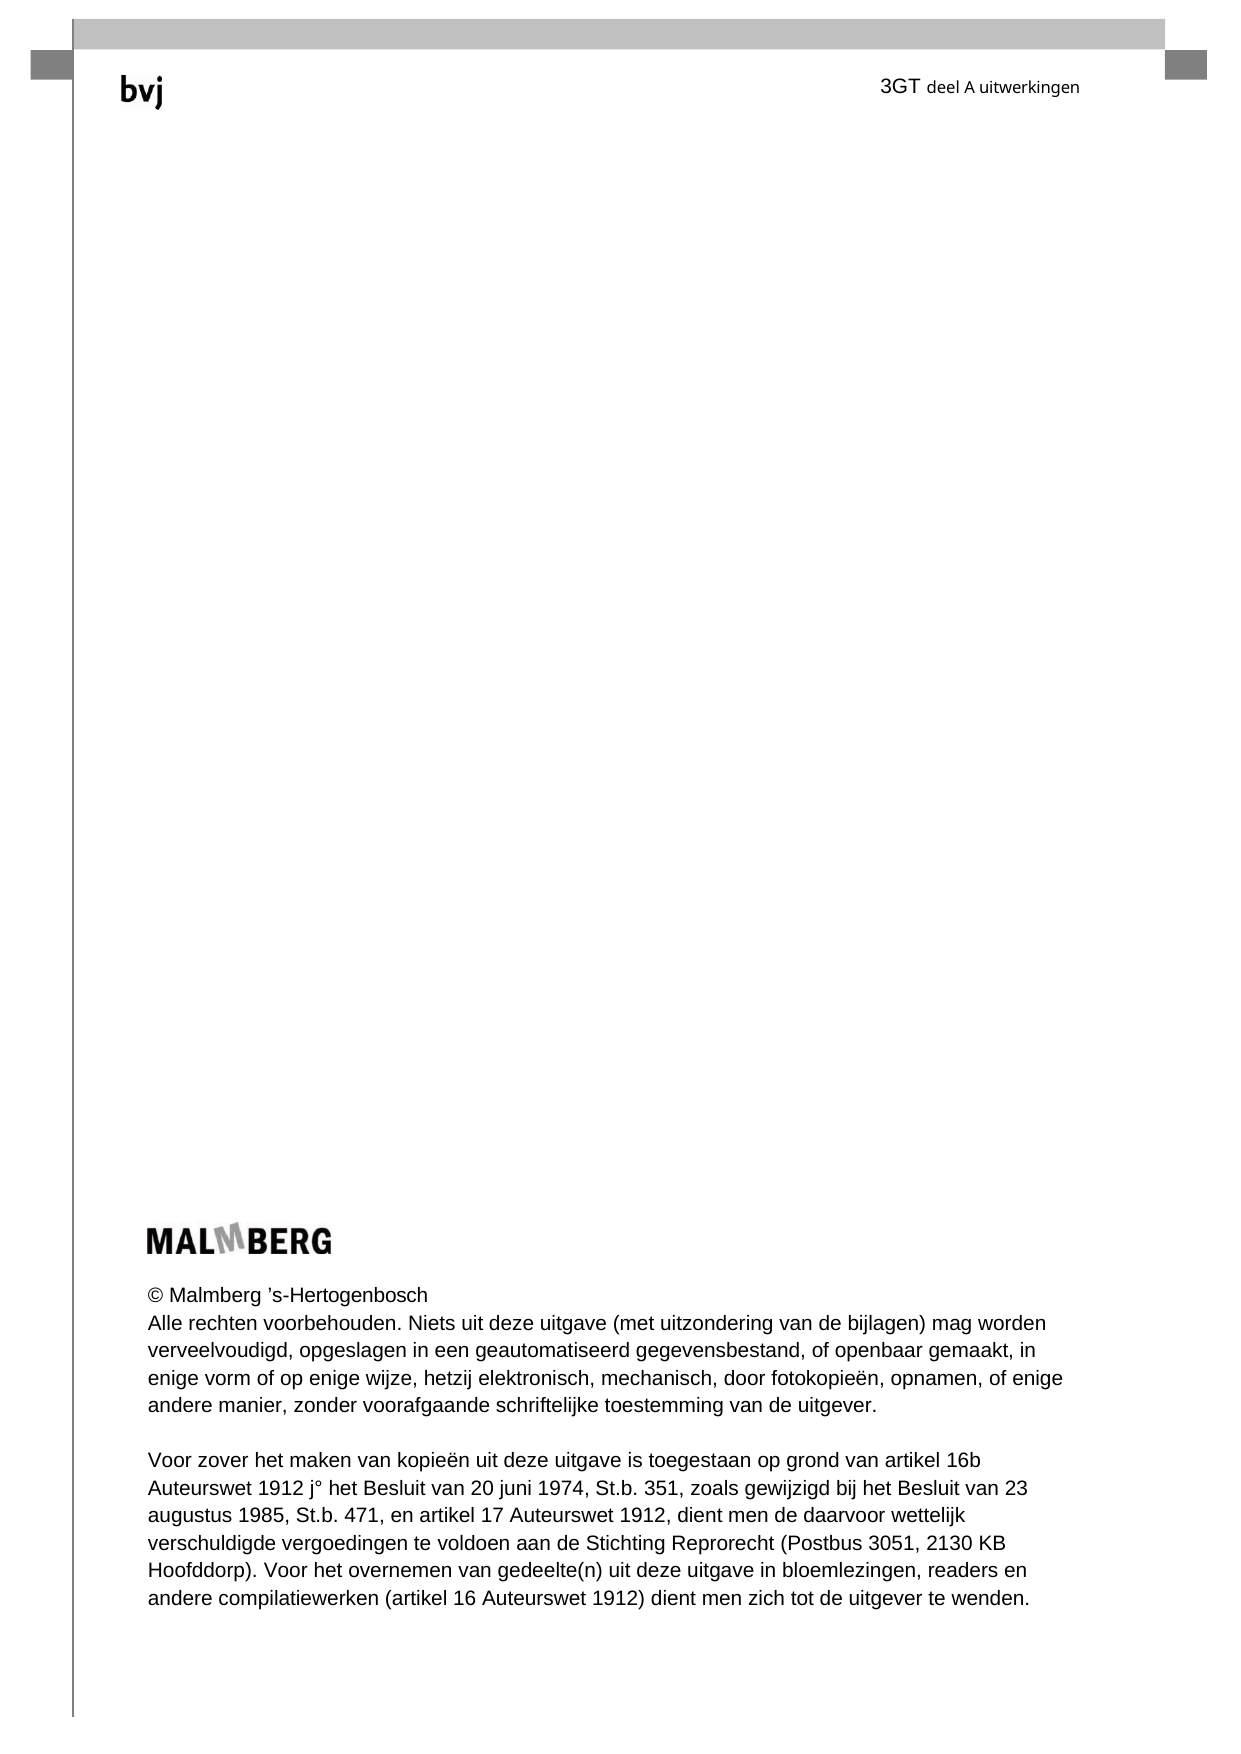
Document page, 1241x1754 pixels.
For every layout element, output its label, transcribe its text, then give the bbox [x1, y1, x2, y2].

picture [121, 75, 162, 110]
text Alle rechten voorbehouden. Niets uit deze uitgave (met uitzondering van de bijlagen) mag worden verveelvoudigd, opgeslagen in een geautomatiseerd gegevensbestand, of openbaar gemaakt, in enige vorm of op enige wijze, hetzij elektronisch, mechanisch, door fotokopieën, opnamen, of enige andere manier, zonder voorafgaande schriftelijke toestemming van de uitgever. [148, 1310, 1080, 1417]
picture [147, 1222, 331, 1254]
text Voor zover het maken van kopieën uit deze uitgave is toegestaan op grond van artikel 16b Auteurswet 1912 j° het Besluit van 20 juni 1974, St.b. 351, zoals gewijzigd bij het Besluit van 23 augustus 1985, St.b. 471, en artikel 17 Auteurswet 1912, dient men de daarvoor wettelijk verschuldigde vergoedingen te voldoen aan de Stichting Reprorecht (Postbus 3051, 2130 KB Hoofddorp). Voor het overnemen van gedeelte(n) uit deze uitgave in bloemlezingen, readers en andere compilatiewerken (artikel 16 Auteurswet 1912) dient men zich tot de uitgever te wenden. [148, 1448, 1091, 1609]
text © Malmberg ’s-Hertogenbosch [148, 1283, 1184, 1307]
